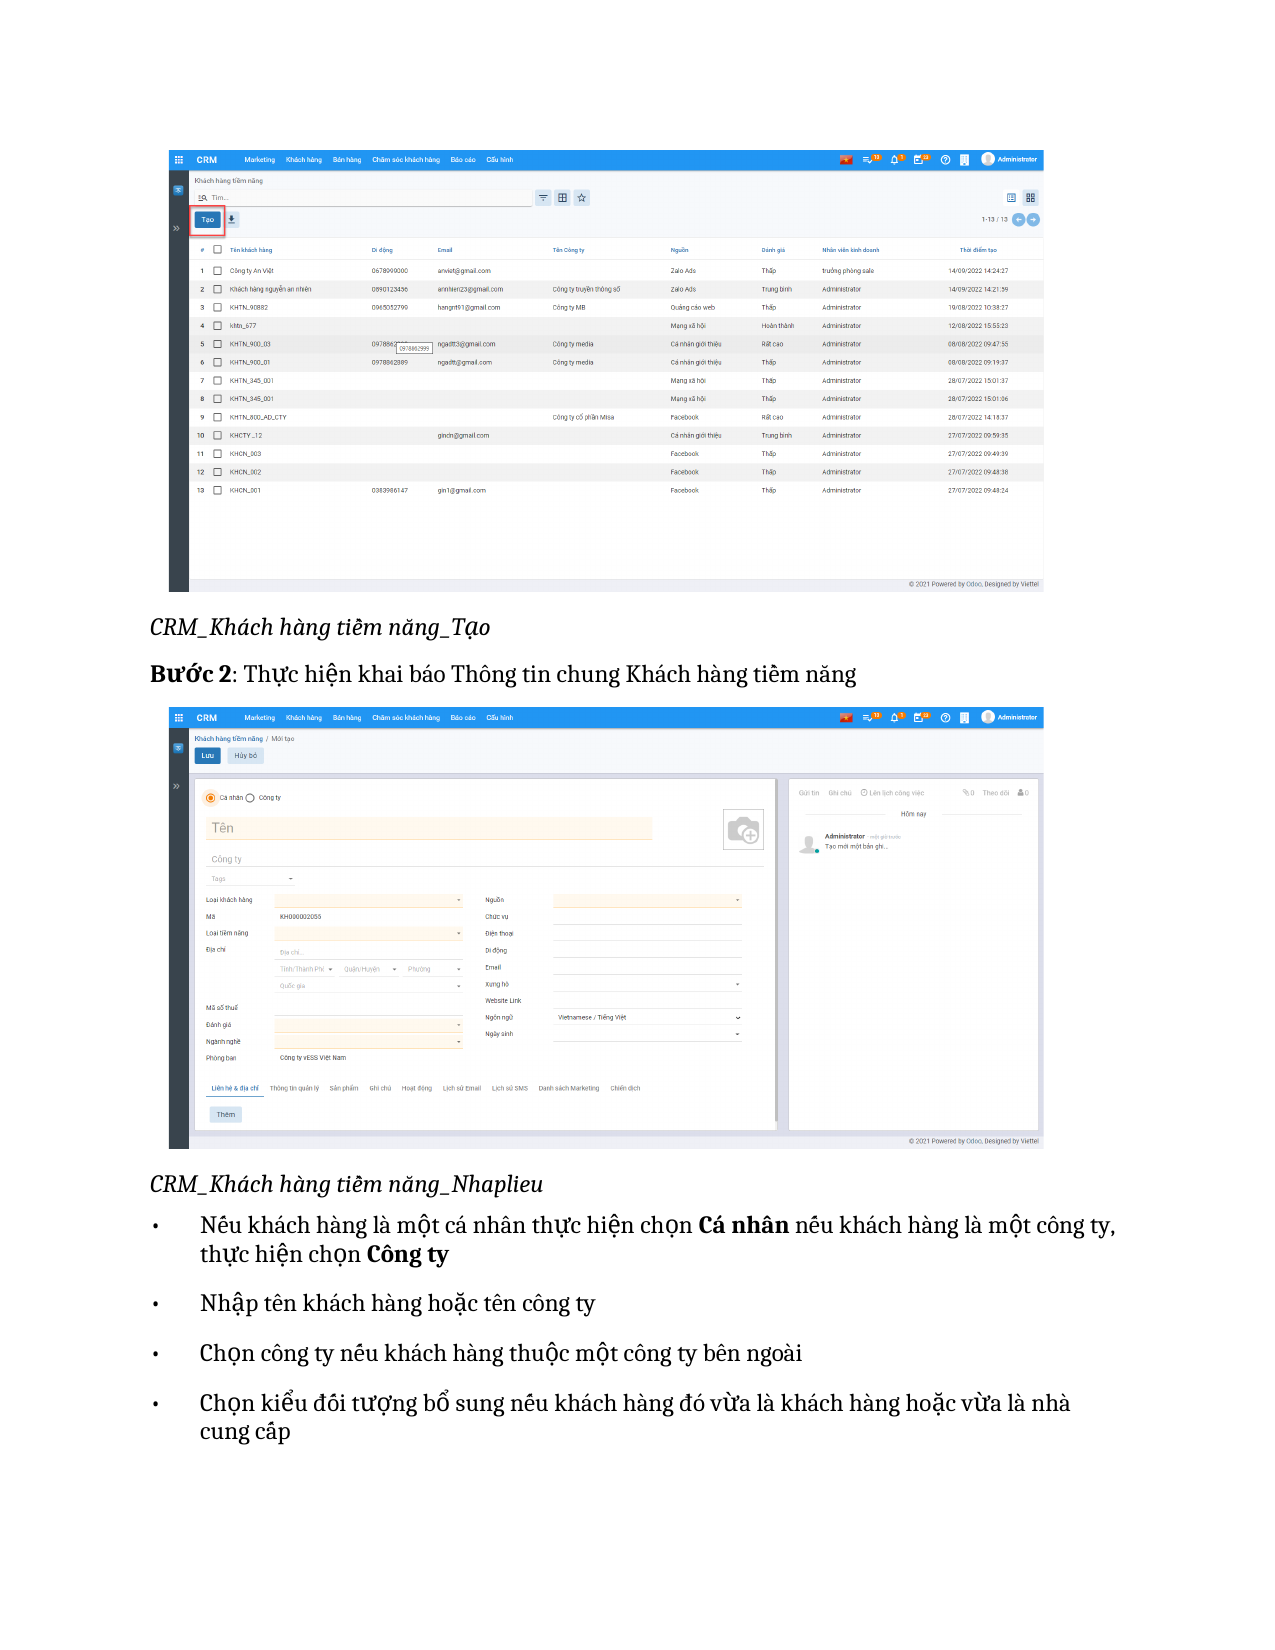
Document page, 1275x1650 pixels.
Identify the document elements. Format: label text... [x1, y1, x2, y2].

picture [168, 150, 1044, 592]
list Chọn kiểu đối tượng bổ sung nếu khách hàng đó vừa là khách hàng hoặc vừa là nhà cung cấp [150, 1388, 1125, 1446]
list Nếu khách hàng là một cá nhân thực hiện chọn Cá nhân nếu khách hàng là một công ty, thực hiện chọn Công ty [150, 1211, 1125, 1268]
text CRM_Khách hàng tiềm năng_Tạo [150, 612, 1125, 641]
text Bước 2: Thực hiện khai báo Thông tin chung Khách hàng tiềm năng [150, 660, 1125, 689]
list Chọn công ty nếu khách hàng thuộc một công ty bên ngoài [150, 1339, 1125, 1368]
list Nhập tên khách hàng hoặc tên công ty [150, 1289, 1125, 1318]
picture [168, 707, 1044, 1149]
text CRM_Khách hàng tiềm năng_Nhaplieu [150, 1170, 1125, 1198]
